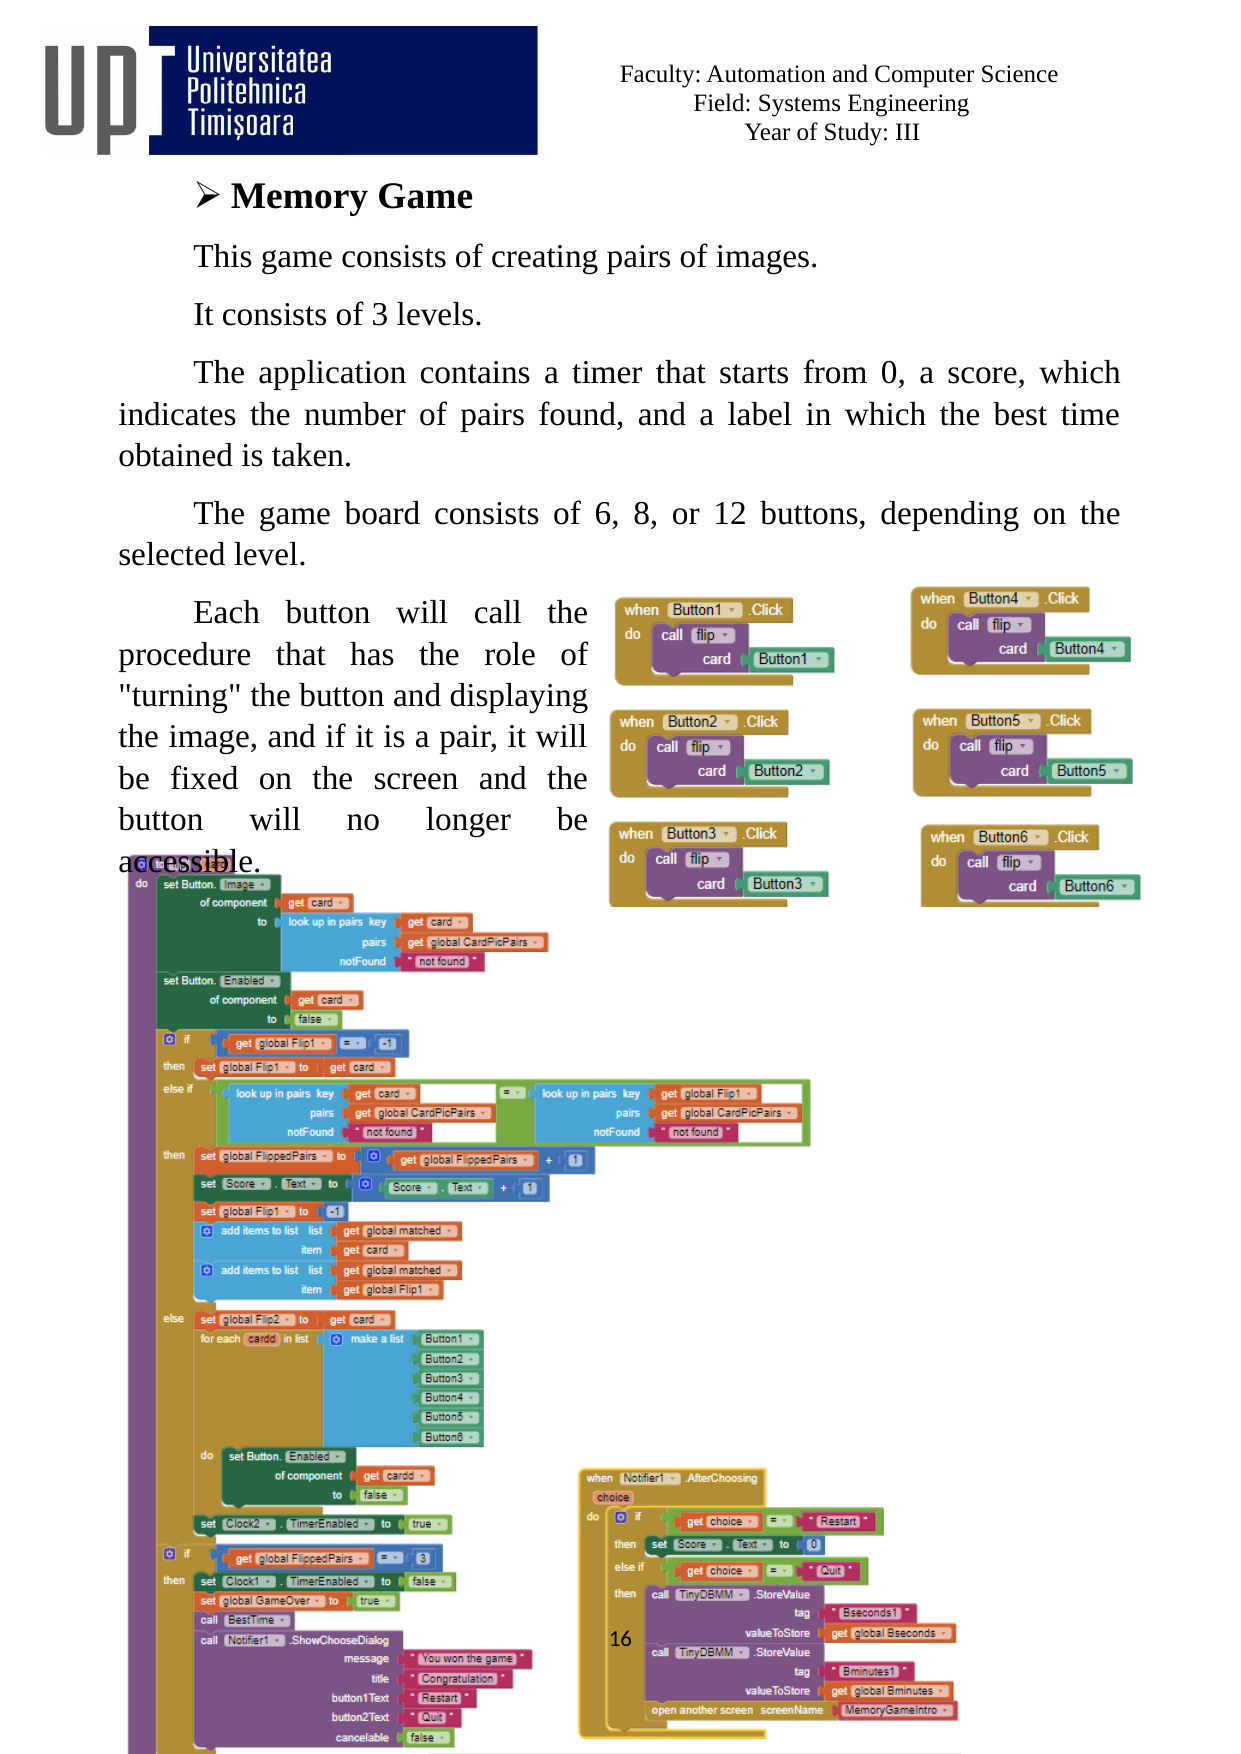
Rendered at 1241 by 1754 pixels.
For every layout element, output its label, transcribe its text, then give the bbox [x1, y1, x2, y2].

picture [115, 581, 1157, 1754]
picture [45, 26, 538, 155]
text The application contains a timer that starts from 0, a score, which indicates the number of pairs found, and a label in which the best time obtained is taken. [118, 353, 1122, 474]
text Each button will call the procedure that has the role of "turning" the button and displaying the image, and if it is a pair, it will be fixed on the screen and the button will no longer be accessible. [118, 593, 607, 879]
text The game board consists of 6, 8, or 12 buttons, depending on the selected level. [118, 493, 1122, 573]
text This game consists of creating pairs of images. [118, 237, 1122, 275]
list Memory Game [193, 173, 1122, 216]
text It consists of 3 levels. [118, 294, 1122, 333]
